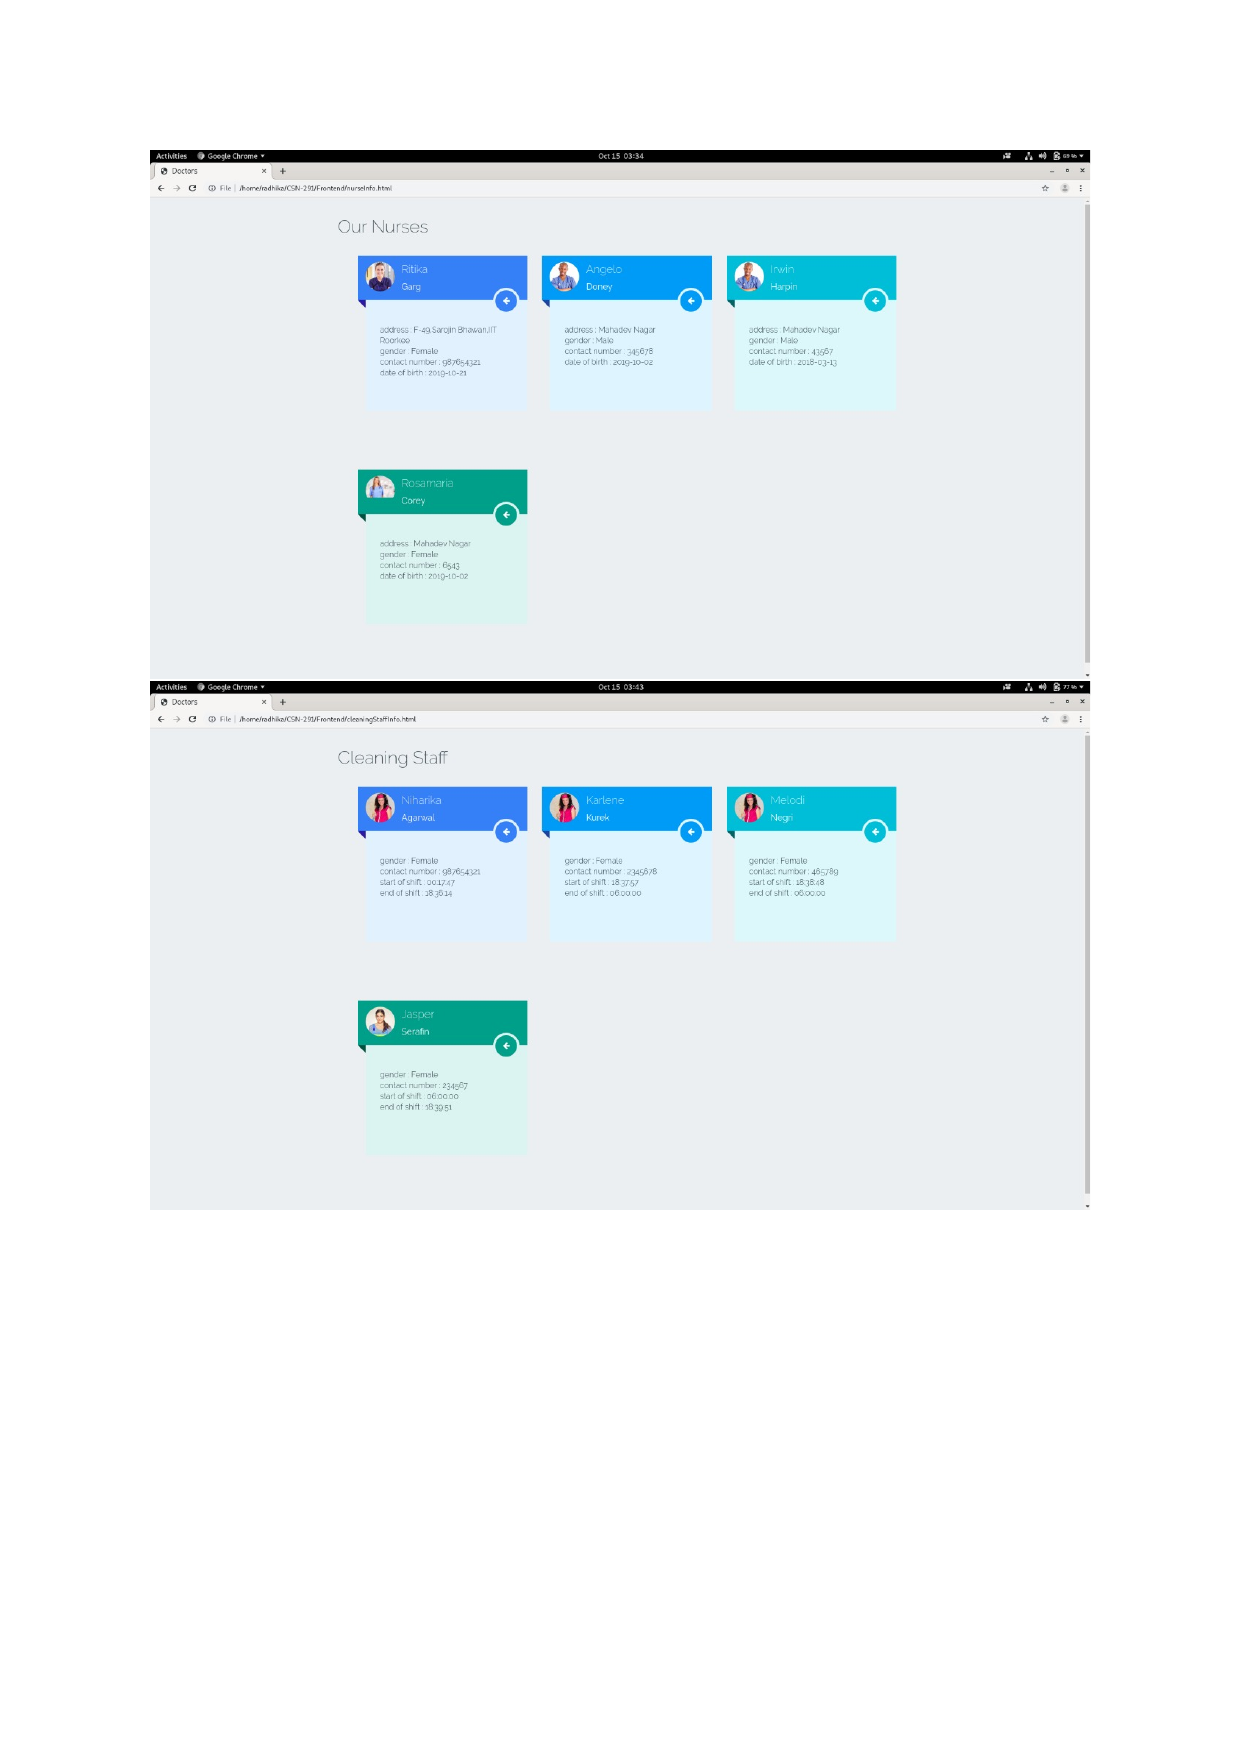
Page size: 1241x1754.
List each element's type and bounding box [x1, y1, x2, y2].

picture [150, 150, 1091, 679]
picture [150, 681, 1091, 1210]
